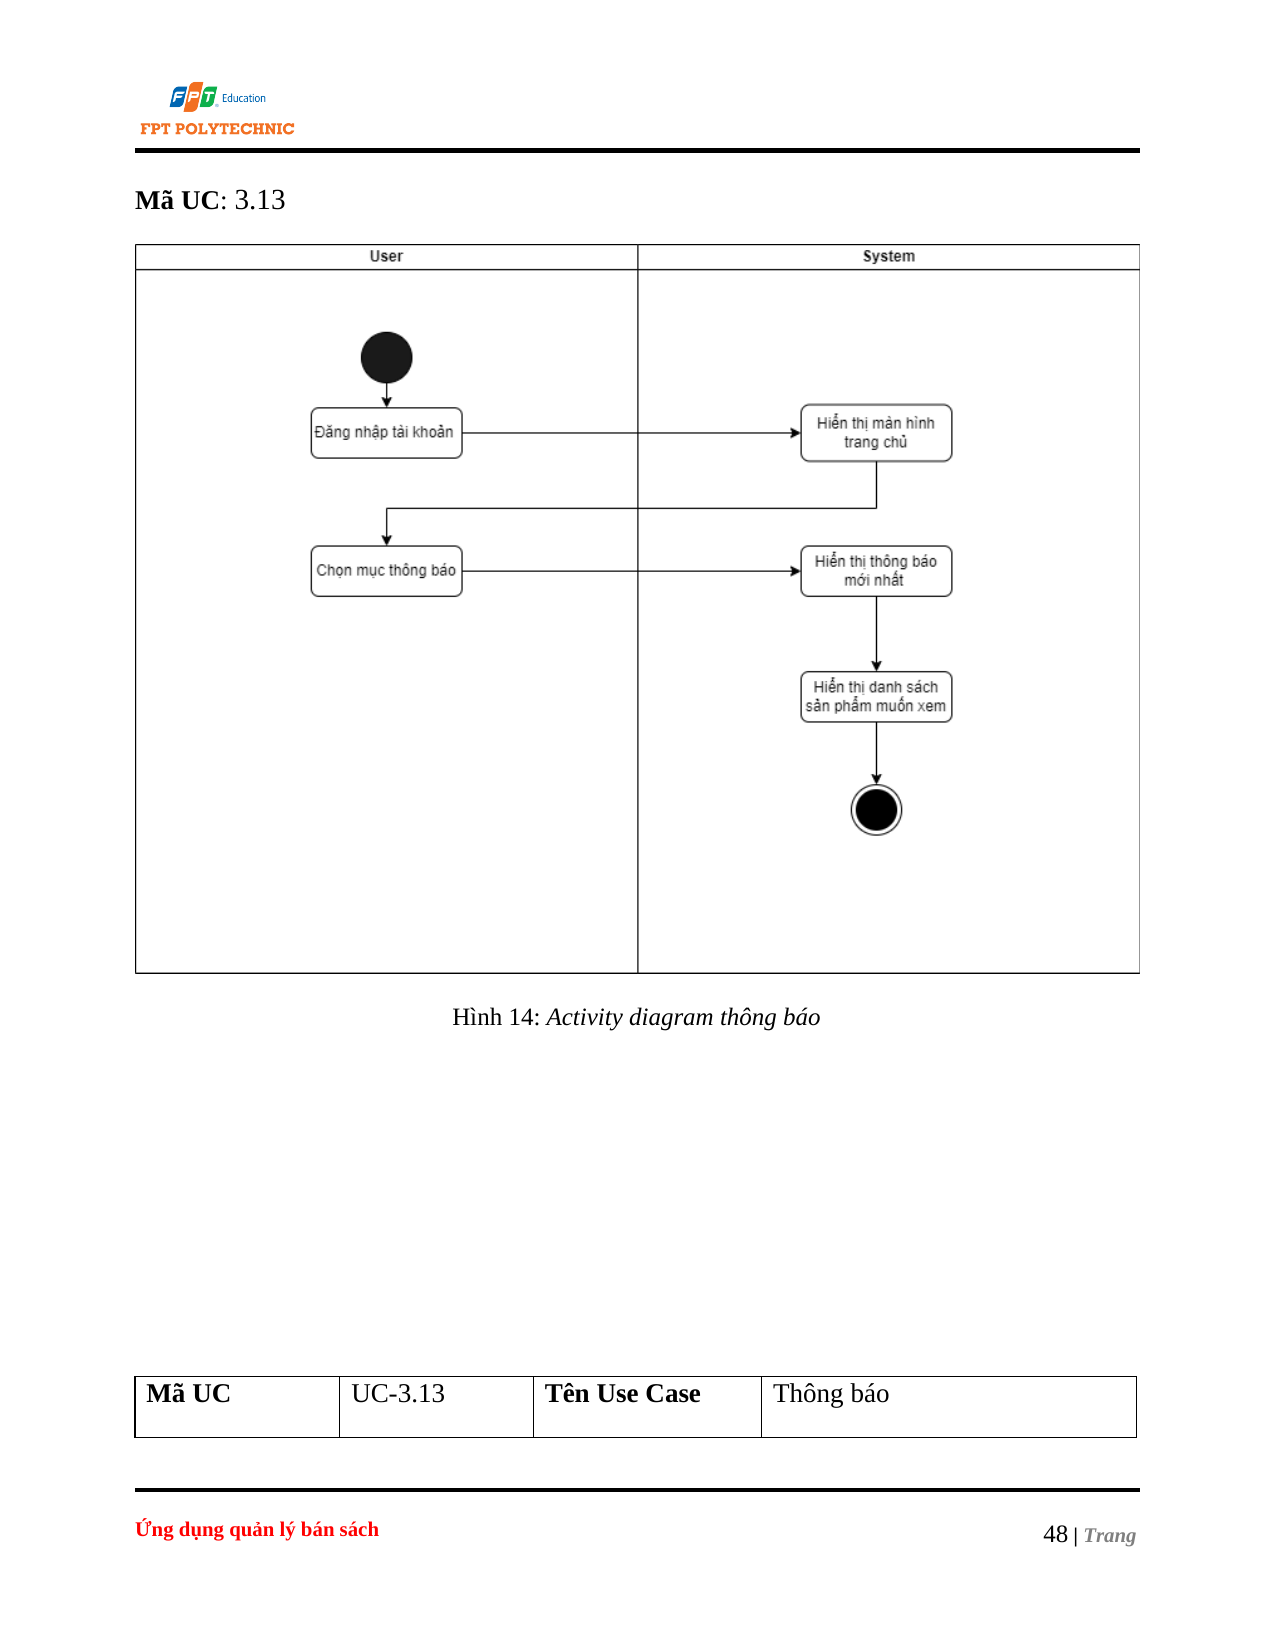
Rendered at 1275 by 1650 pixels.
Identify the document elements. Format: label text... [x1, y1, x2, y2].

picture [135, 75, 299, 147]
picture [135, 244, 1140, 974]
text Mã UC: 3.13 [135, 182, 1140, 215]
text Hình 14: Activity diagram thông báo [135, 1002, 1140, 1031]
